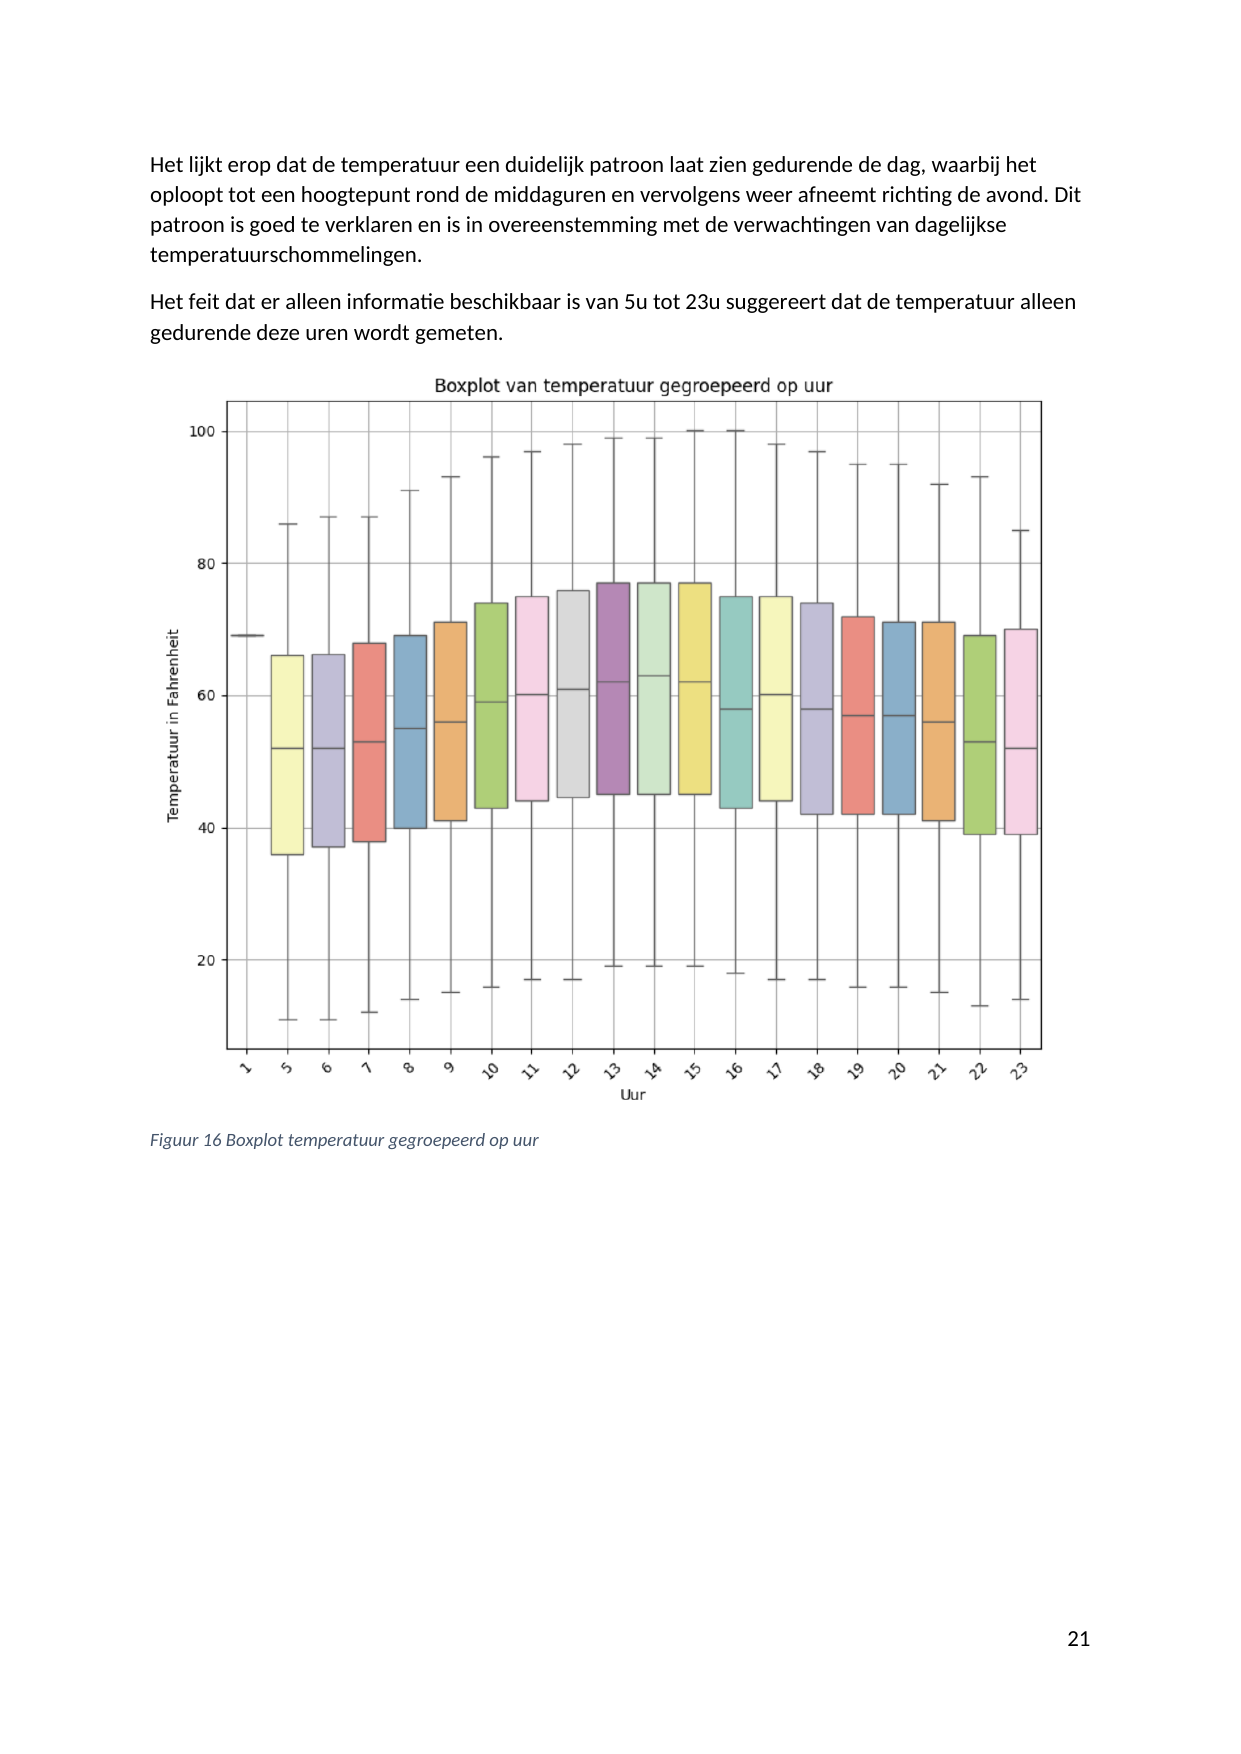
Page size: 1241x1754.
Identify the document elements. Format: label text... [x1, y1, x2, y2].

text Het feit dat er alleen informatie beschikbaar is van 5u tot 23u suggereert dat de temperatuur alleen gedurende deze uren wordt gemeten. [150, 287, 1090, 346]
text Figuur 16 Boxplot temperatuur gegroepeerd op uur [150, 1129, 1090, 1152]
text Het lijkt erop dat de temperatuur een duidelijk patroon laat zien gedurende de dag, waarbij het oploopt tot een hoogtepunt rond de middaguren en vervolgens weer afneemt richting de avond. Dit patroon is goed te verklaren en is in overeenstemming met de verwachtingen van dagelijkse temperatuurschommelingen. [150, 150, 1090, 269]
picture [150, 364, 1091, 1110]
